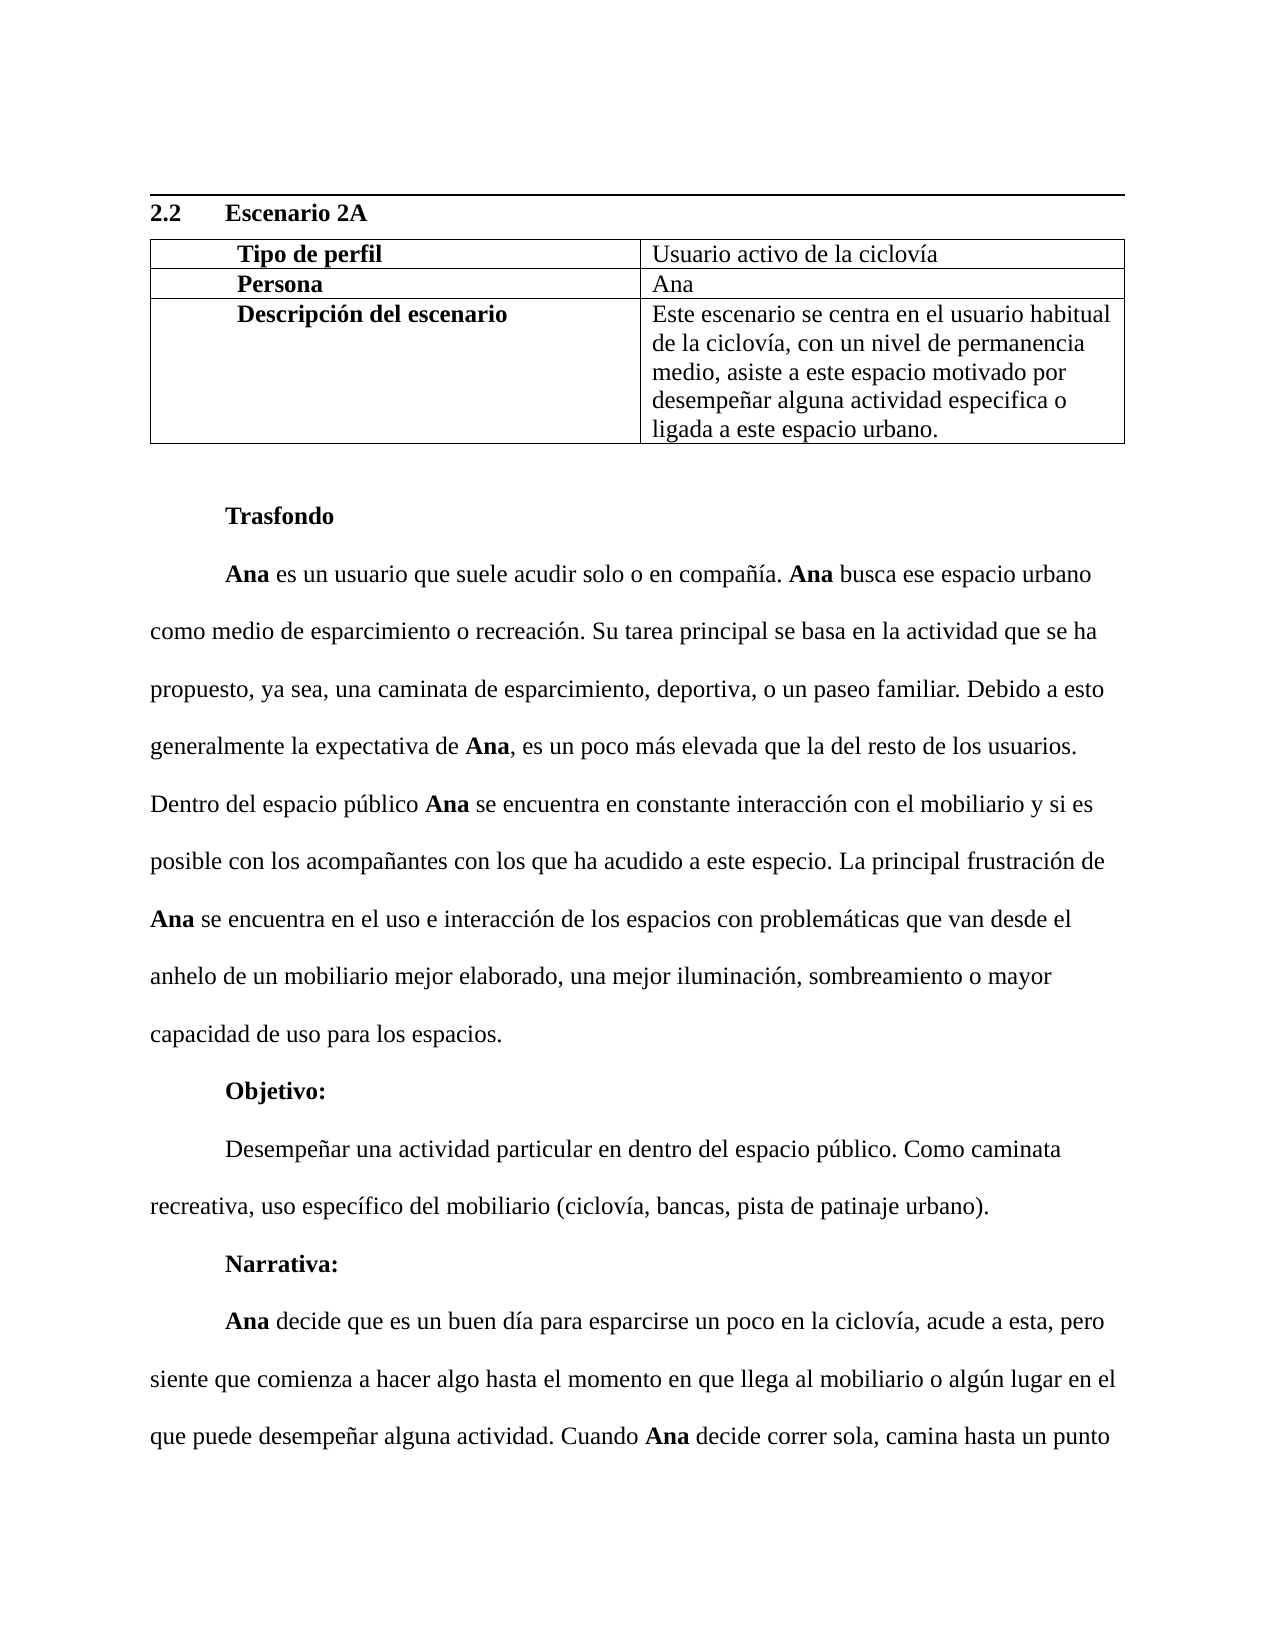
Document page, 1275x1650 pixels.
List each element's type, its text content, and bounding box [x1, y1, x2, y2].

text Objetivo: [150, 1076, 1125, 1105]
table_header Tipo de perfil [151, 240, 640, 268]
text Ana es un usuario que suele acudir solo o en compañía. Ana busca ese espacio urbano como medio de esparcimiento o recreación. Su tarea principal se basa en la actividad que se ha propuesto, ya sea, una caminata de esparcimiento, deportiva, o un paseo familiar. Debido a esto generalmente la expectativa de Ana, es un poco más elevada que la del resto de los usuarios. Dentro del espacio público Ana se encuentra en constante interacción con el mobiliario y si es posible con los acompañantes con los que ha acudido a este especio. La principal frustración de Ana se encuentra en el uso e interacción de los espacios con problemáticas que van desde el anhelo de un mobiliario mejor elaborado, una mejor iluminación, sombreamiento o mayor capacidad de uso para los espacios. [150, 559, 1125, 1048]
text Trasfondo [150, 501, 1125, 530]
subtitle Escenario 2A [150, 196, 1125, 227]
table_cell Descripción del escenario [151, 299, 640, 443]
table_cell Este escenario se centra en el usuario habitual de la ciclovía, con un nivel de permanencia medio, asiste a este espacio motivado por desempeñar alguna actividad especifica o ligada a este espacio urbano. [641, 299, 1124, 443]
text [150, 1306, 1125, 1450]
table_header Usuario activo de la ciclovía [641, 240, 1124, 268]
text Desempeñar una actividad particular en dentro del espacio público. Como caminata recreativa, uso específico del mobiliario (ciclovía, bancas, pista de patinaje urbano). [150, 1134, 1125, 1220]
table_cell Ana [641, 269, 1124, 298]
text Narrativa: [150, 1249, 1125, 1278]
table_cell Persona [151, 269, 640, 298]
